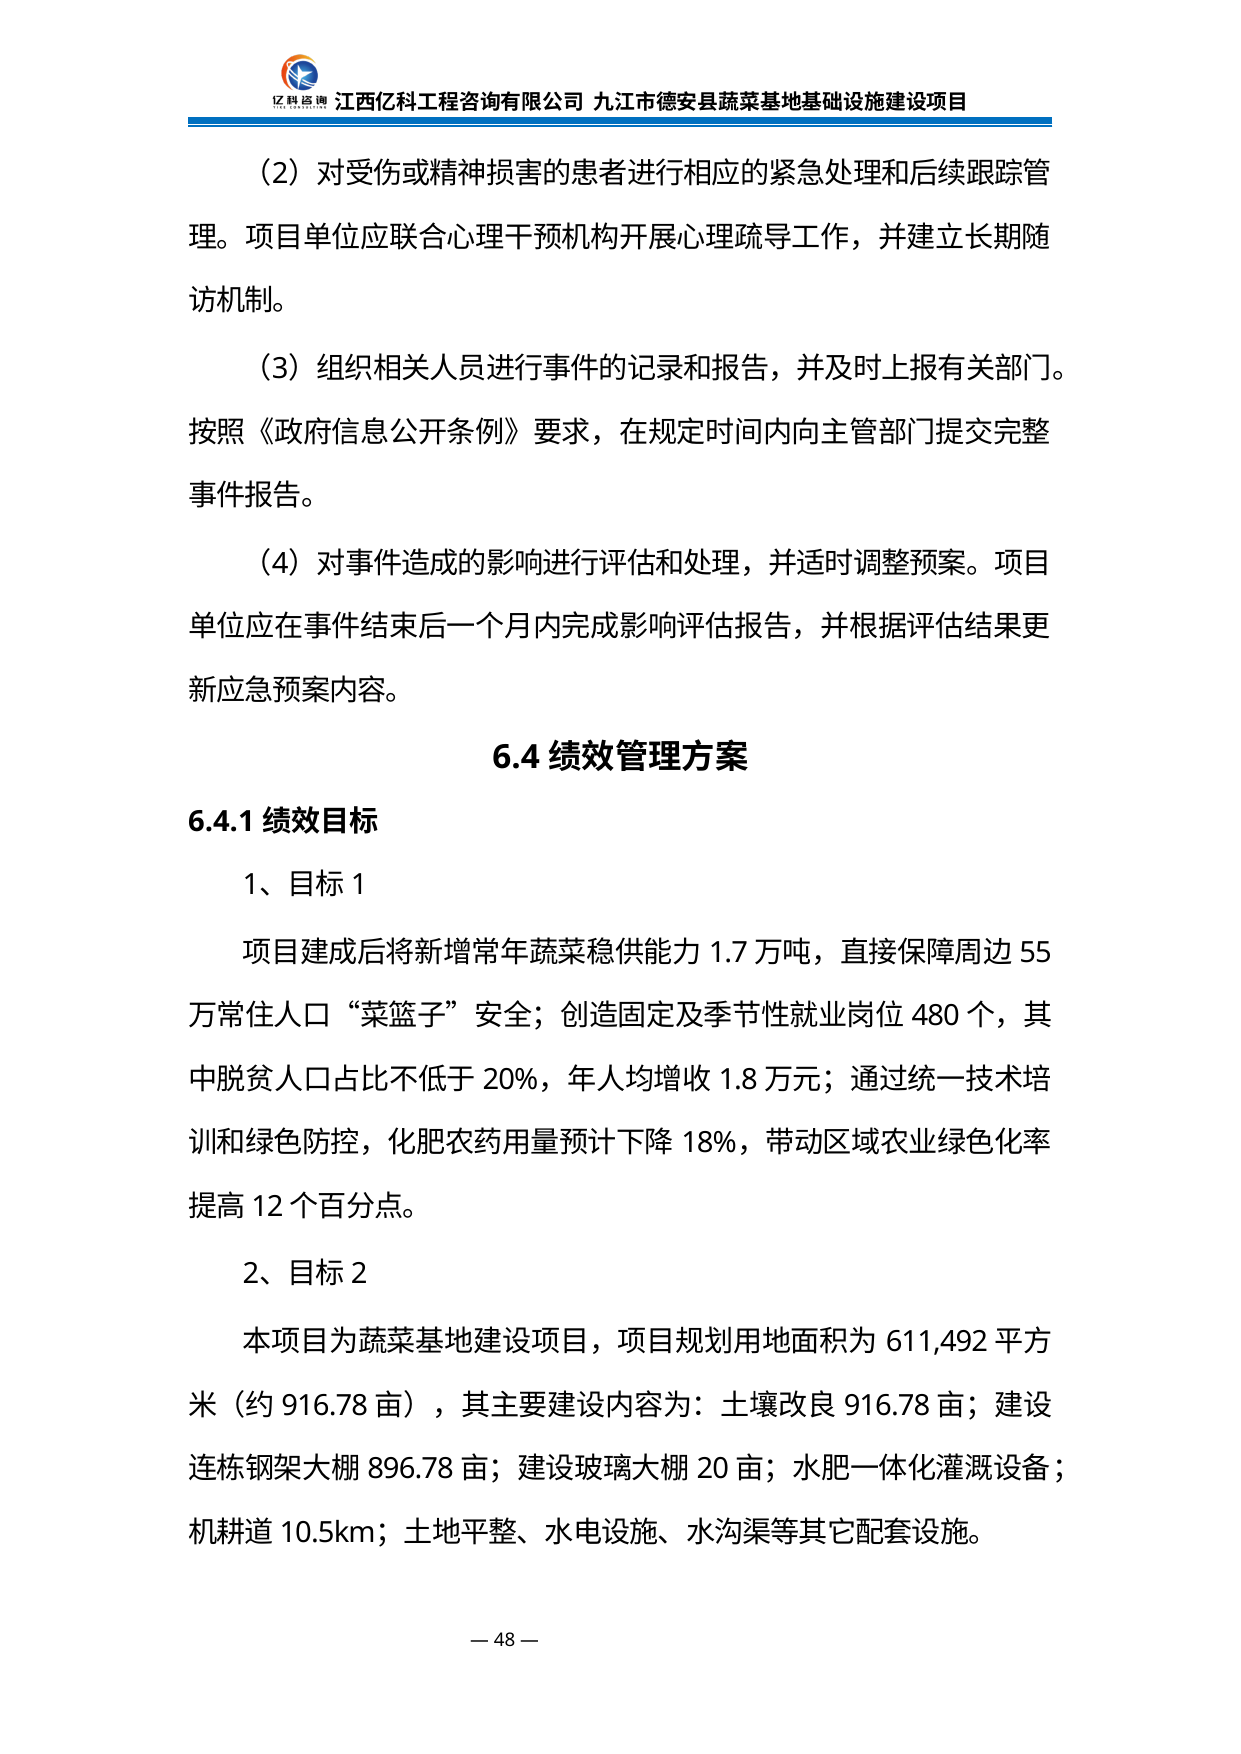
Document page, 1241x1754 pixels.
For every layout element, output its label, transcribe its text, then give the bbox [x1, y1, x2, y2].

text （3）组织相关人员进行事件的记录和报告，并及时上报有关部门。按照《政府信息公开条例》要求，在规定时间内向主管部门提交完整事件报告。 [188, 344, 1052, 514]
subtitle 6.4 绩效管理方案 [188, 729, 1052, 778]
picture [271, 53, 329, 110]
text （4）对事件造成的影响进行评估和处理，并适时调整预案。项目单位应在事件结束后一个月内完成影响评估报告，并根据评估结果更新应急预案内容。 [188, 539, 1052, 708]
text 项目建成后将新增常年蔬菜稳供能力1.7万吨，直接保障周边55万常住人口“菜篮子”安全；创造固定及季节性就业岗位480个，其中脱贫人口占比不低于20%，年人均增收1.8万元；通过统一技术培训和绿色防控，化肥农药用量预计下降18%，带动区域农业绿色化率提高12个百分点。 [188, 928, 1052, 1225]
subtitle 6.4.1 绩效目标 [188, 798, 1052, 840]
text 本项目为蔬菜基地建设项目，项目规划用地面积为611,492平方米（约916.78亩），其主要建设内容为：土壤改良916.78亩；建设连栋钢架大棚896.78亩；建设玻璃大棚20亩；水肥一体化灌溉设备；机耕道10.5km；土地平整、水电设施、水沟渠等其它配套设施。 [188, 1318, 1052, 1551]
text 2、目标2 [188, 1250, 1052, 1292]
text 1、目标1 [188, 860, 1052, 903]
text （2）对受伤或精神损害的患者进行相应的紧急处理和后续跟踪管理。项目单位应联合心理干预机构开展心理疏导工作，并建立长期随访机制。 [188, 150, 1052, 319]
